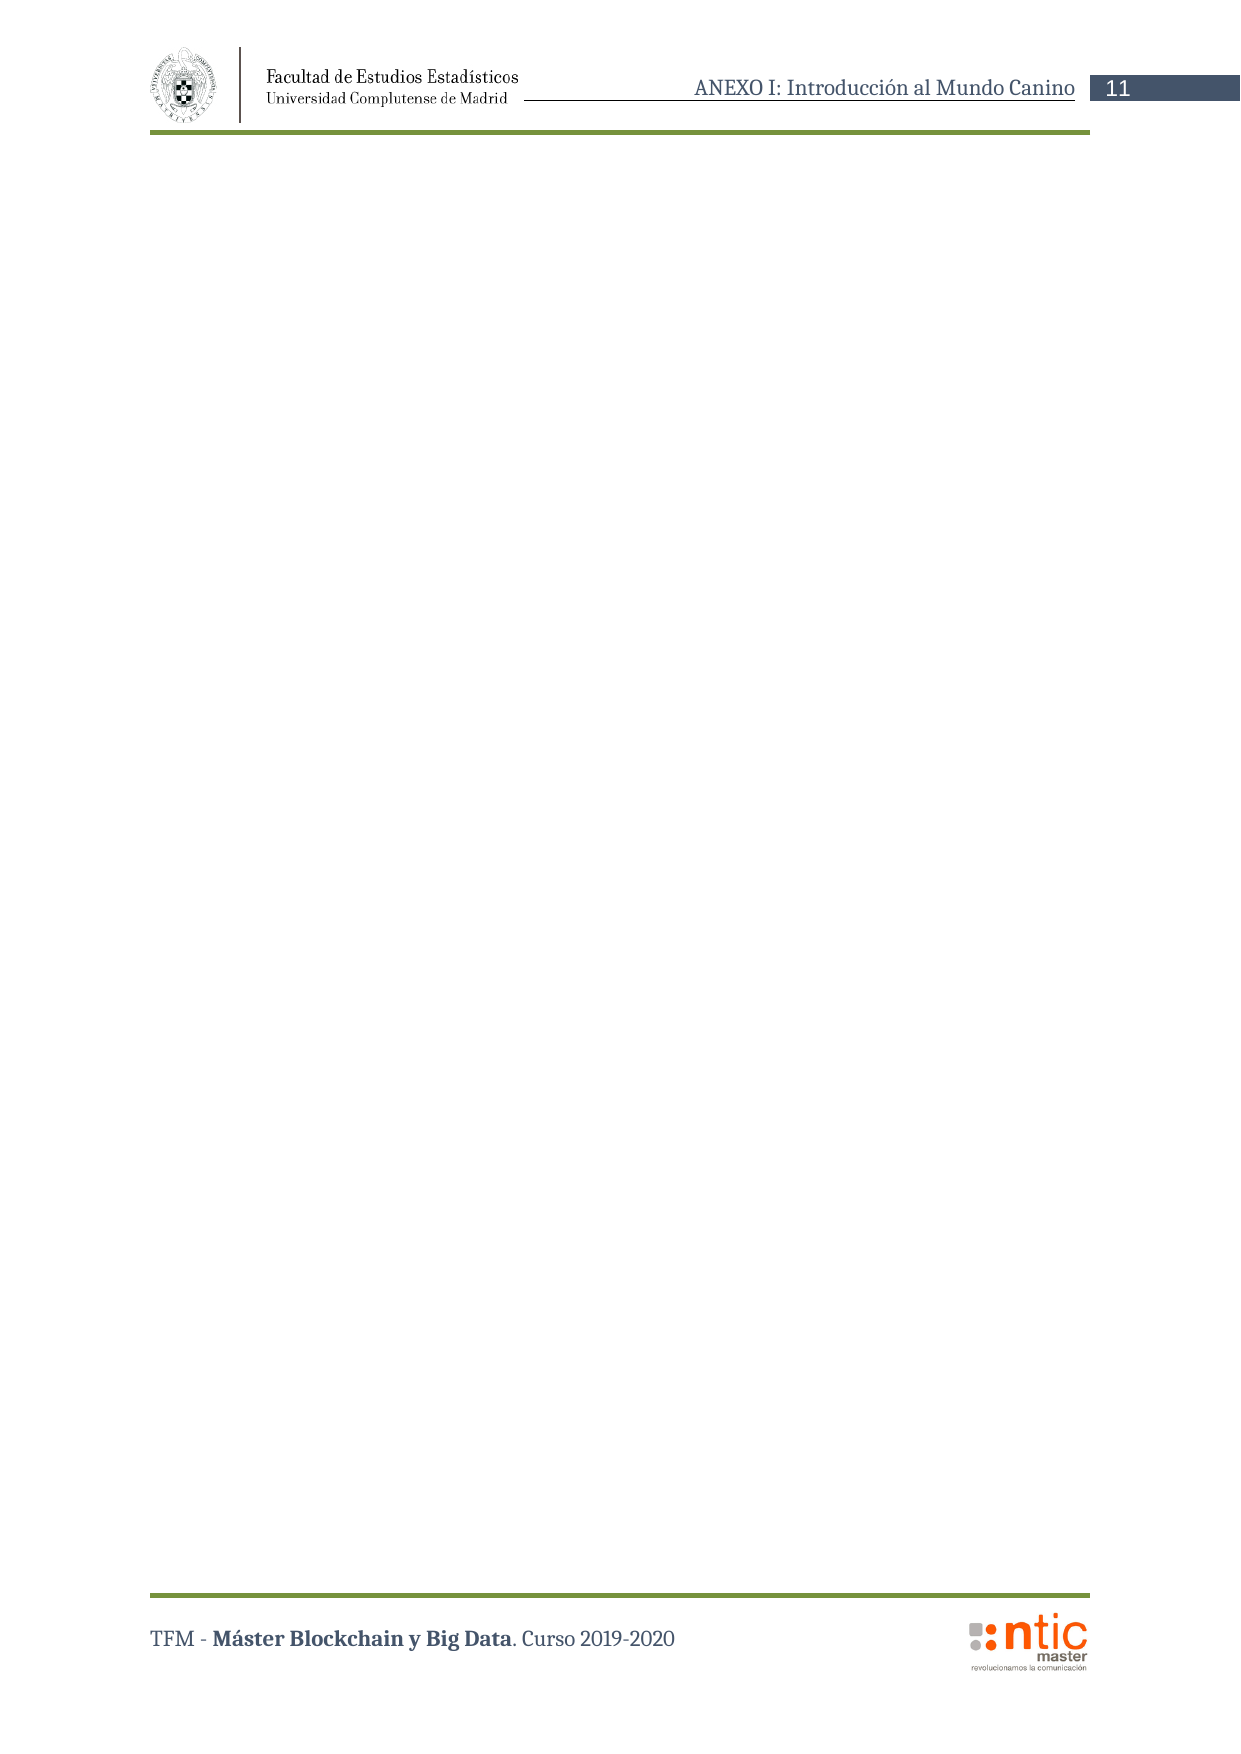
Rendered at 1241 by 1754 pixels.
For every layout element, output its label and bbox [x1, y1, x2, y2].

picture [966, 1580, 1091, 1705]
picture [150, 47, 524, 123]
